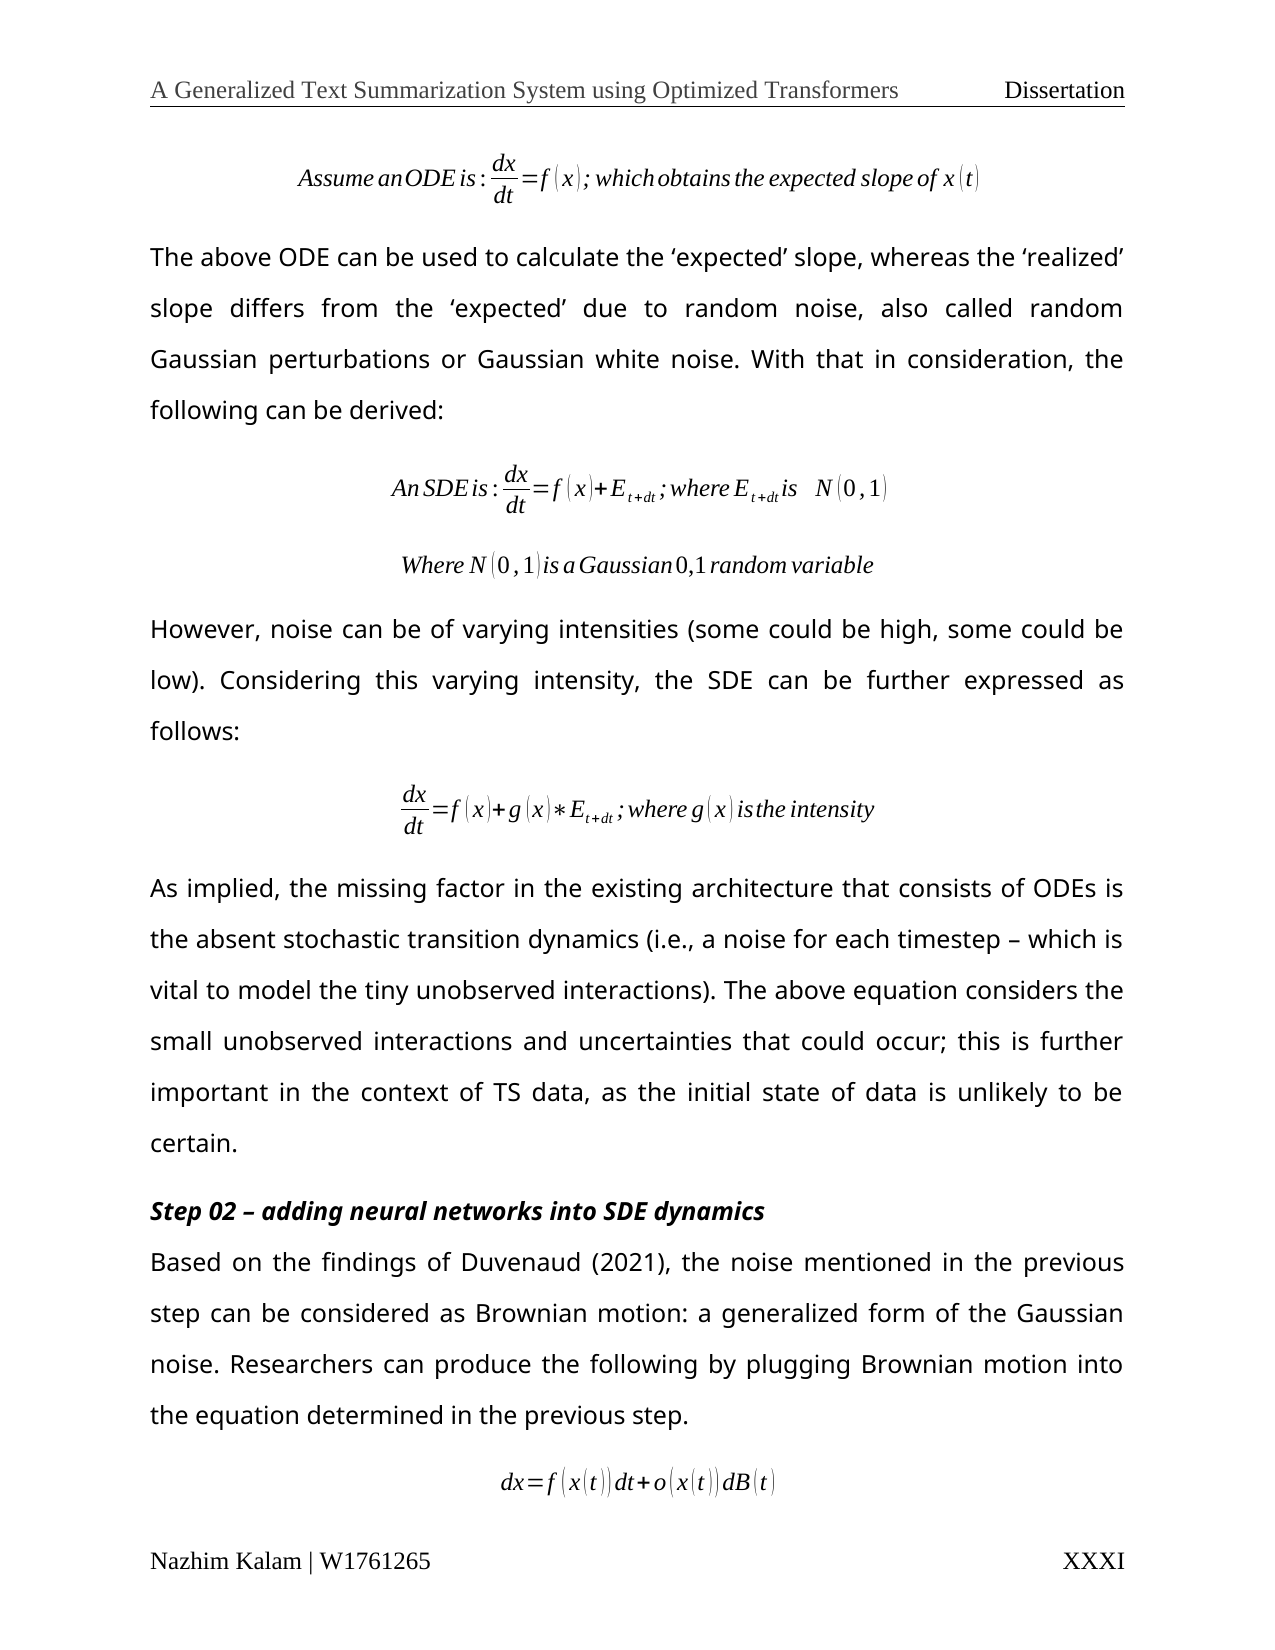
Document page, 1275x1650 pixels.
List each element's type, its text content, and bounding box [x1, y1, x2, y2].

text However, noise can be of varying intensities (some could be high, some could be low). Considering this varying intensity, the SDE can be further expressed as follows: [150, 611, 1125, 747]
text Based on the findings of Duvenaud (2021), the noise mentioned in the previous step can be considered as Brownian motion: a generalized form of the Gaussian noise. Researchers can produce the following by plugging Brownian motion into the equation determined in the previous step. [150, 1244, 1125, 1431]
text As implied, the missing factor in the existing architecture that consists of ODEs is the absent stochastic transition dynamics (i.e., a noise for each timestep – which is vital to model the tiny unobserved interactions). The above equation considers the small unobserved interactions and uncertainties that could occur; this is further important in the context of TS data, as the initial state of data is unlikely to be certain. [150, 871, 1125, 1160]
text The above ODE can be used to calculate the ‘expected’ slope, whereas the ‘realized’ slope differs from the ‘expected’ due to random noise, also called random Gaussian perturbations or Gaussian white noise. With that in consideration, the following can be derived: [150, 239, 1125, 427]
text Step 02 – adding neural networks into SDE dynamics [150, 1193, 1125, 1228]
